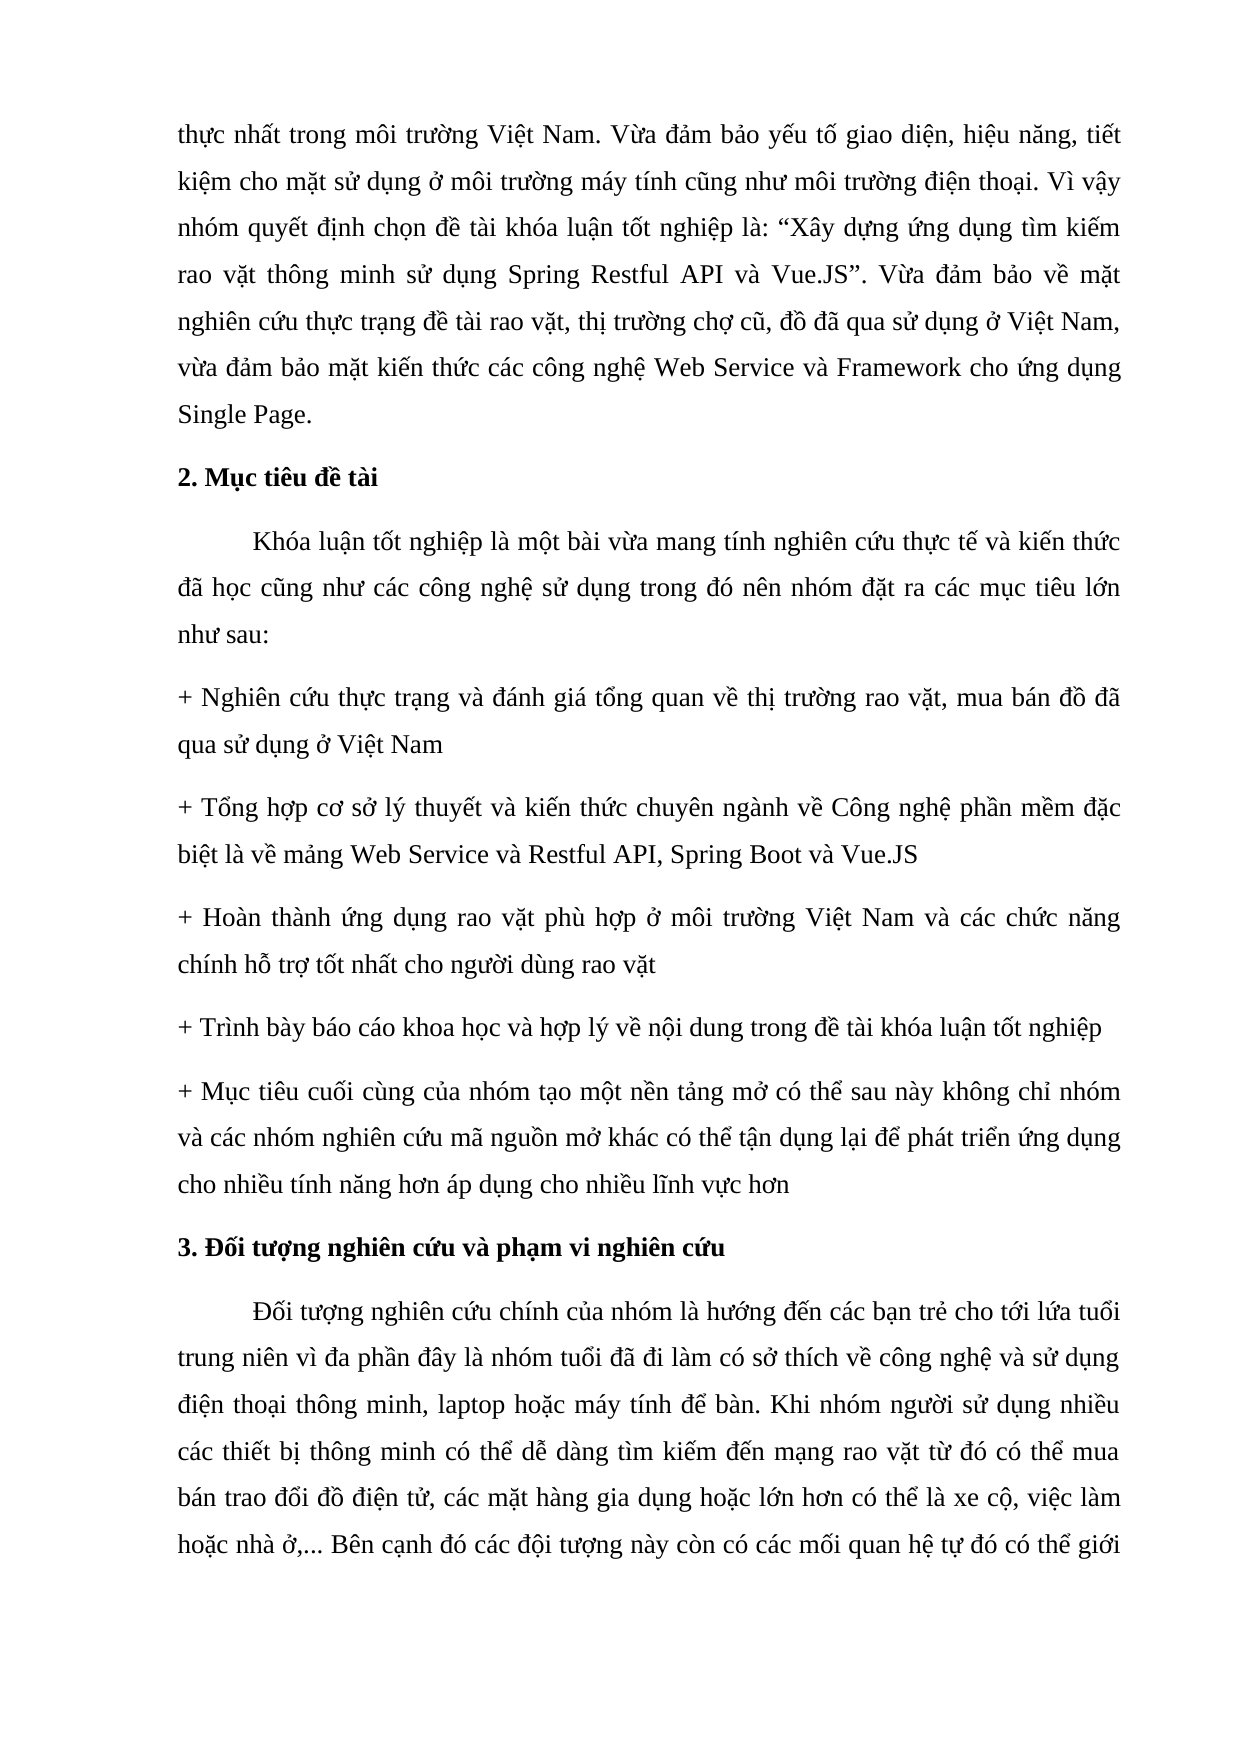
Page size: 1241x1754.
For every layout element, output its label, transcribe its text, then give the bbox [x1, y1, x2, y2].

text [177, 118, 1122, 429]
text + Hoàn thành ứng dụng rao vặt phù hợp ở môi trường Việt Nam và các chức năng chính hỗ trợ tốt nhất cho người dùng rao vặt [177, 901, 1122, 979]
text Khóa luận tốt nghiệp là một bài vừa mang tính nghiên cứu thực tế và kiến thức đã học cũng như các công nghệ sử dụng trong đó nên nhóm đặt ra các mục tiêu lớn như sau: [177, 525, 1122, 649]
text + Trình bày báo cáo khoa học và hợp lý về nội dung trong đề tài khóa luận tốt nghiệp [177, 1011, 1122, 1043]
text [177, 1295, 1122, 1559]
text + Mục tiêu cuối cùng của nhóm tạo một nền tảng mở có thể sau này không chỉ nhóm và các nhóm nghiên cứu mã nguồn mở khác có thể tận dụng lại để phát triển ứng dụng cho nhiều tính năng hơn áp dụng cho nhiều lĩnh vực hơn [177, 1075, 1122, 1199]
text 3. Đối tượng nghiên cứu và phạm vi nghiên cứu [177, 1231, 1122, 1263]
text 2. Mục tiêu đề tài [177, 461, 1122, 493]
text + Nghiên cứu thực trạng và đánh giá tổng quan về thị trường rao vặt, mua bán đồ đã qua sử dụng ở Việt Nam [177, 681, 1122, 759]
text + Tổng hợp cơ sở lý thuyết và kiến thức chuyên ngành về Công nghệ phần mềm đặc biệt là về mảng Web Service và Restful API, Spring Boot và Vue.JS [177, 791, 1122, 869]
